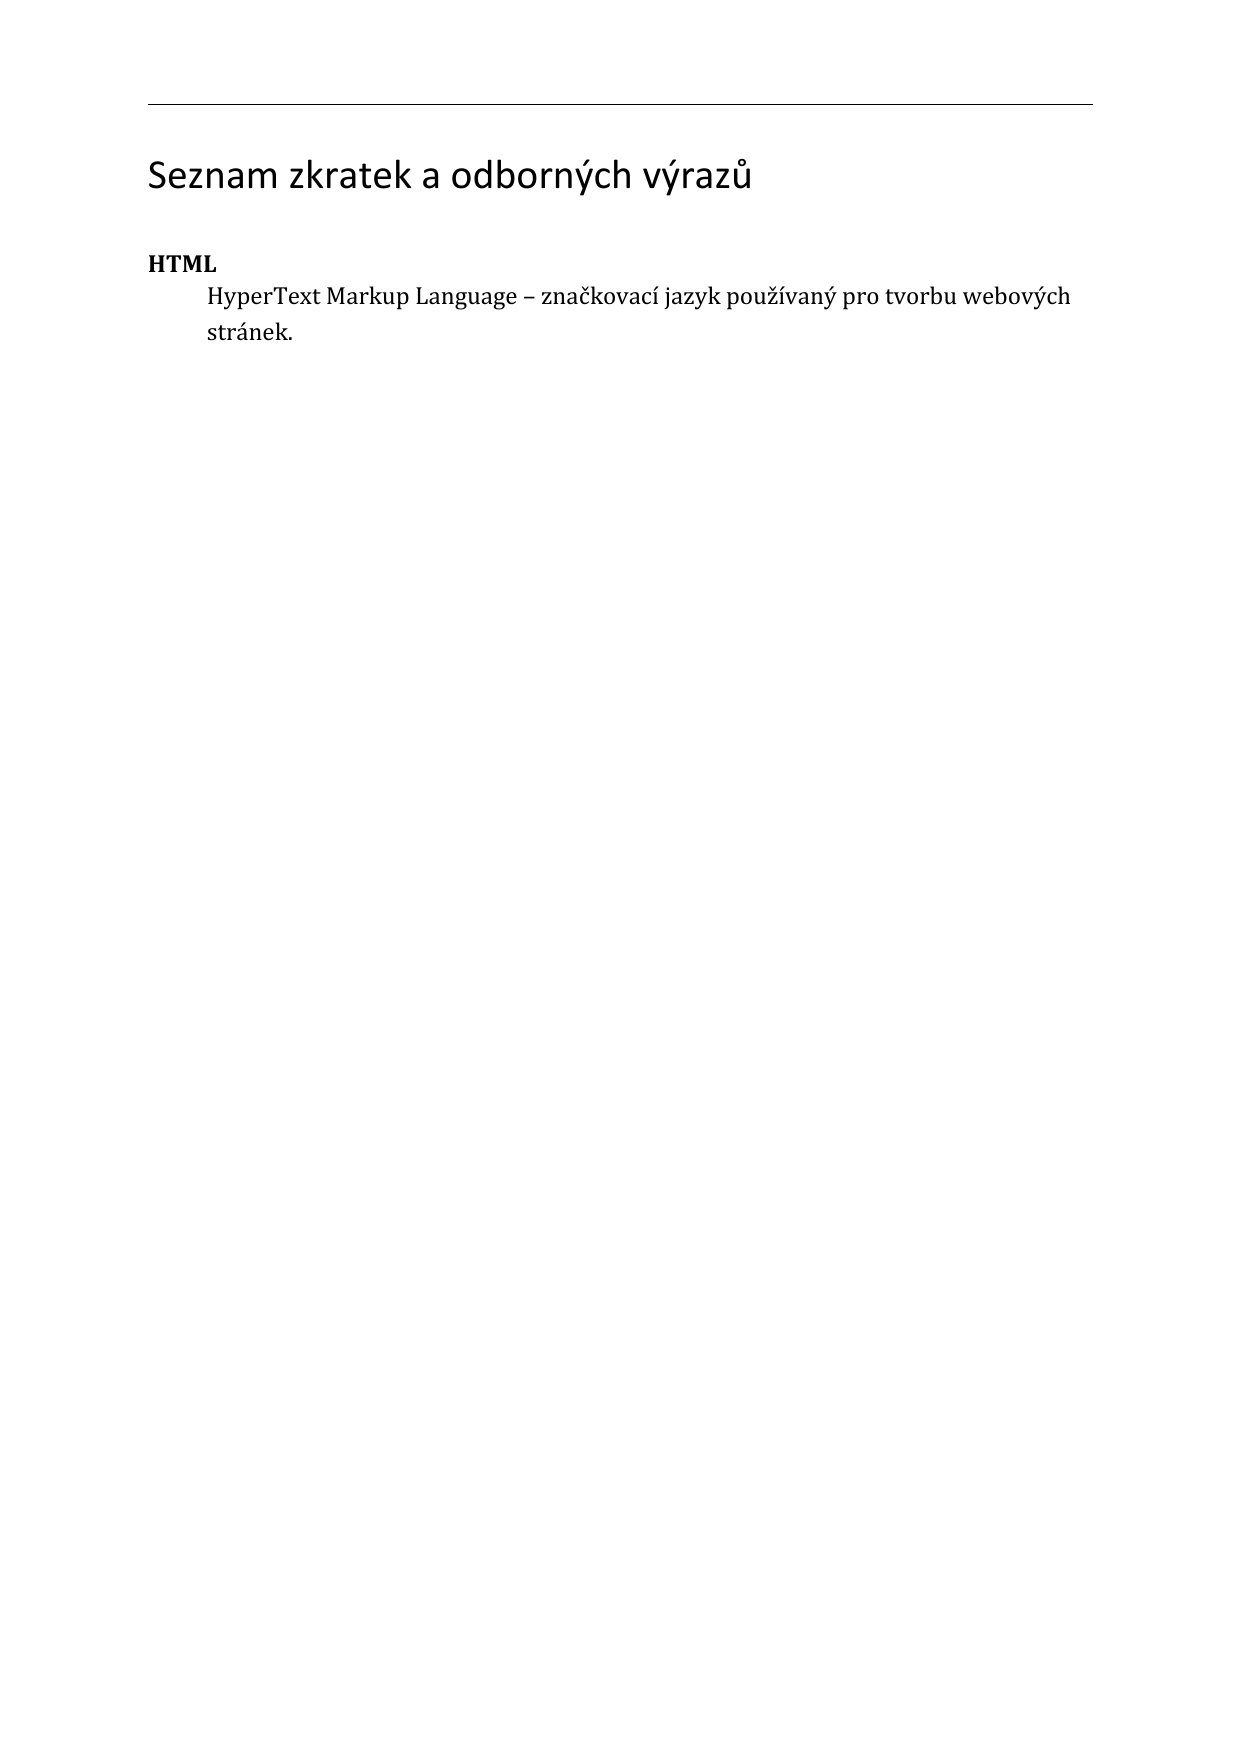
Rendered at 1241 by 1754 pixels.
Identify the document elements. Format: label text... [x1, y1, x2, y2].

text HyperText Markup Language – značkovací jazyk používaný pro tvorbu webových stránek. [207, 280, 1093, 346]
text Seznam zkratek a odborných výrazů [148, 148, 1093, 198]
text HTML [148, 249, 1093, 278]
